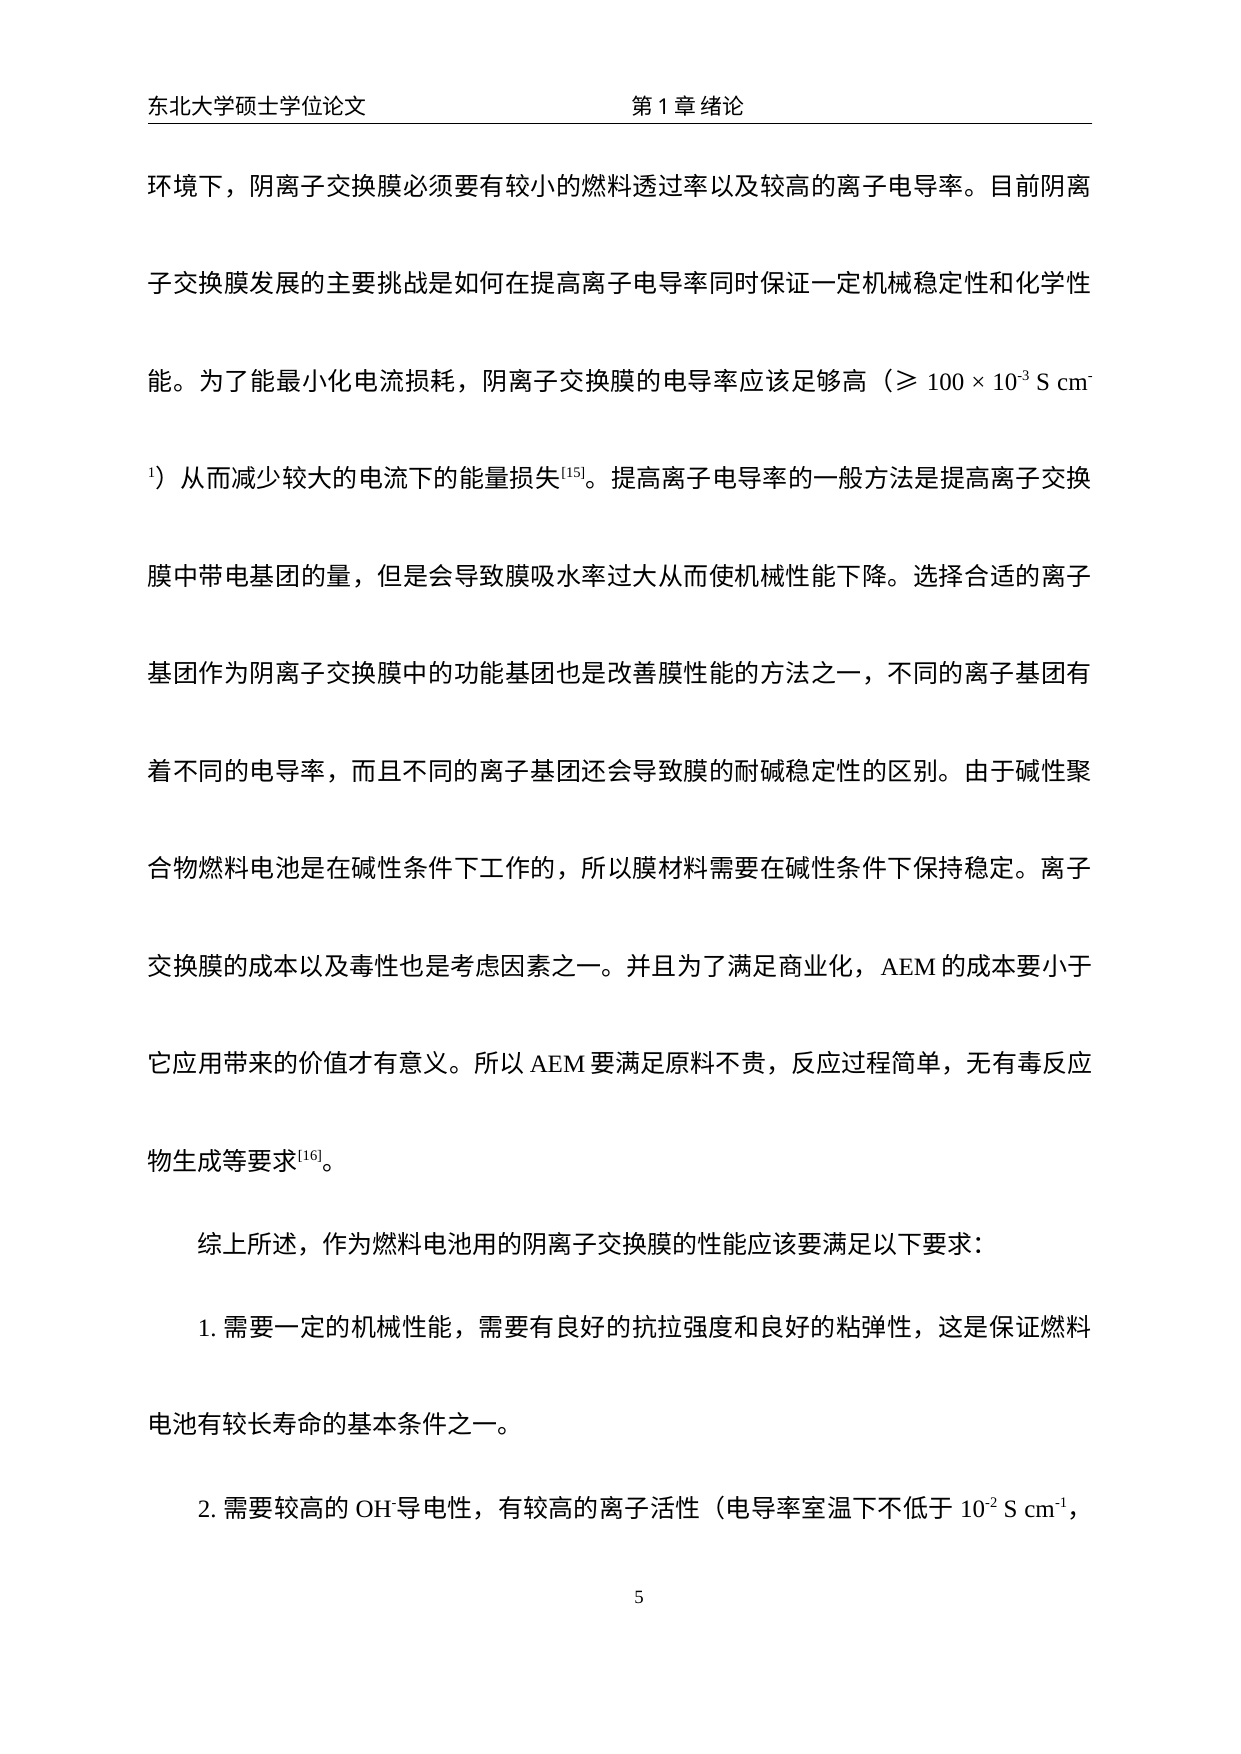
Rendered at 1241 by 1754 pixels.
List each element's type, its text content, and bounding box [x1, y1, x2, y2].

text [148, 1474, 1092, 1539]
text 综上所述，作为燃料电池用的阴离子交换膜的性能应该要满足以下要求： [148, 1210, 1092, 1275]
text 1. 需要一定的机械性能，需要有良好的抗拉强度和良好的粘弹性，这是保证燃料电池有较长寿命的基本条件之一。 [148, 1293, 1092, 1456]
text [148, 152, 1092, 1192]
